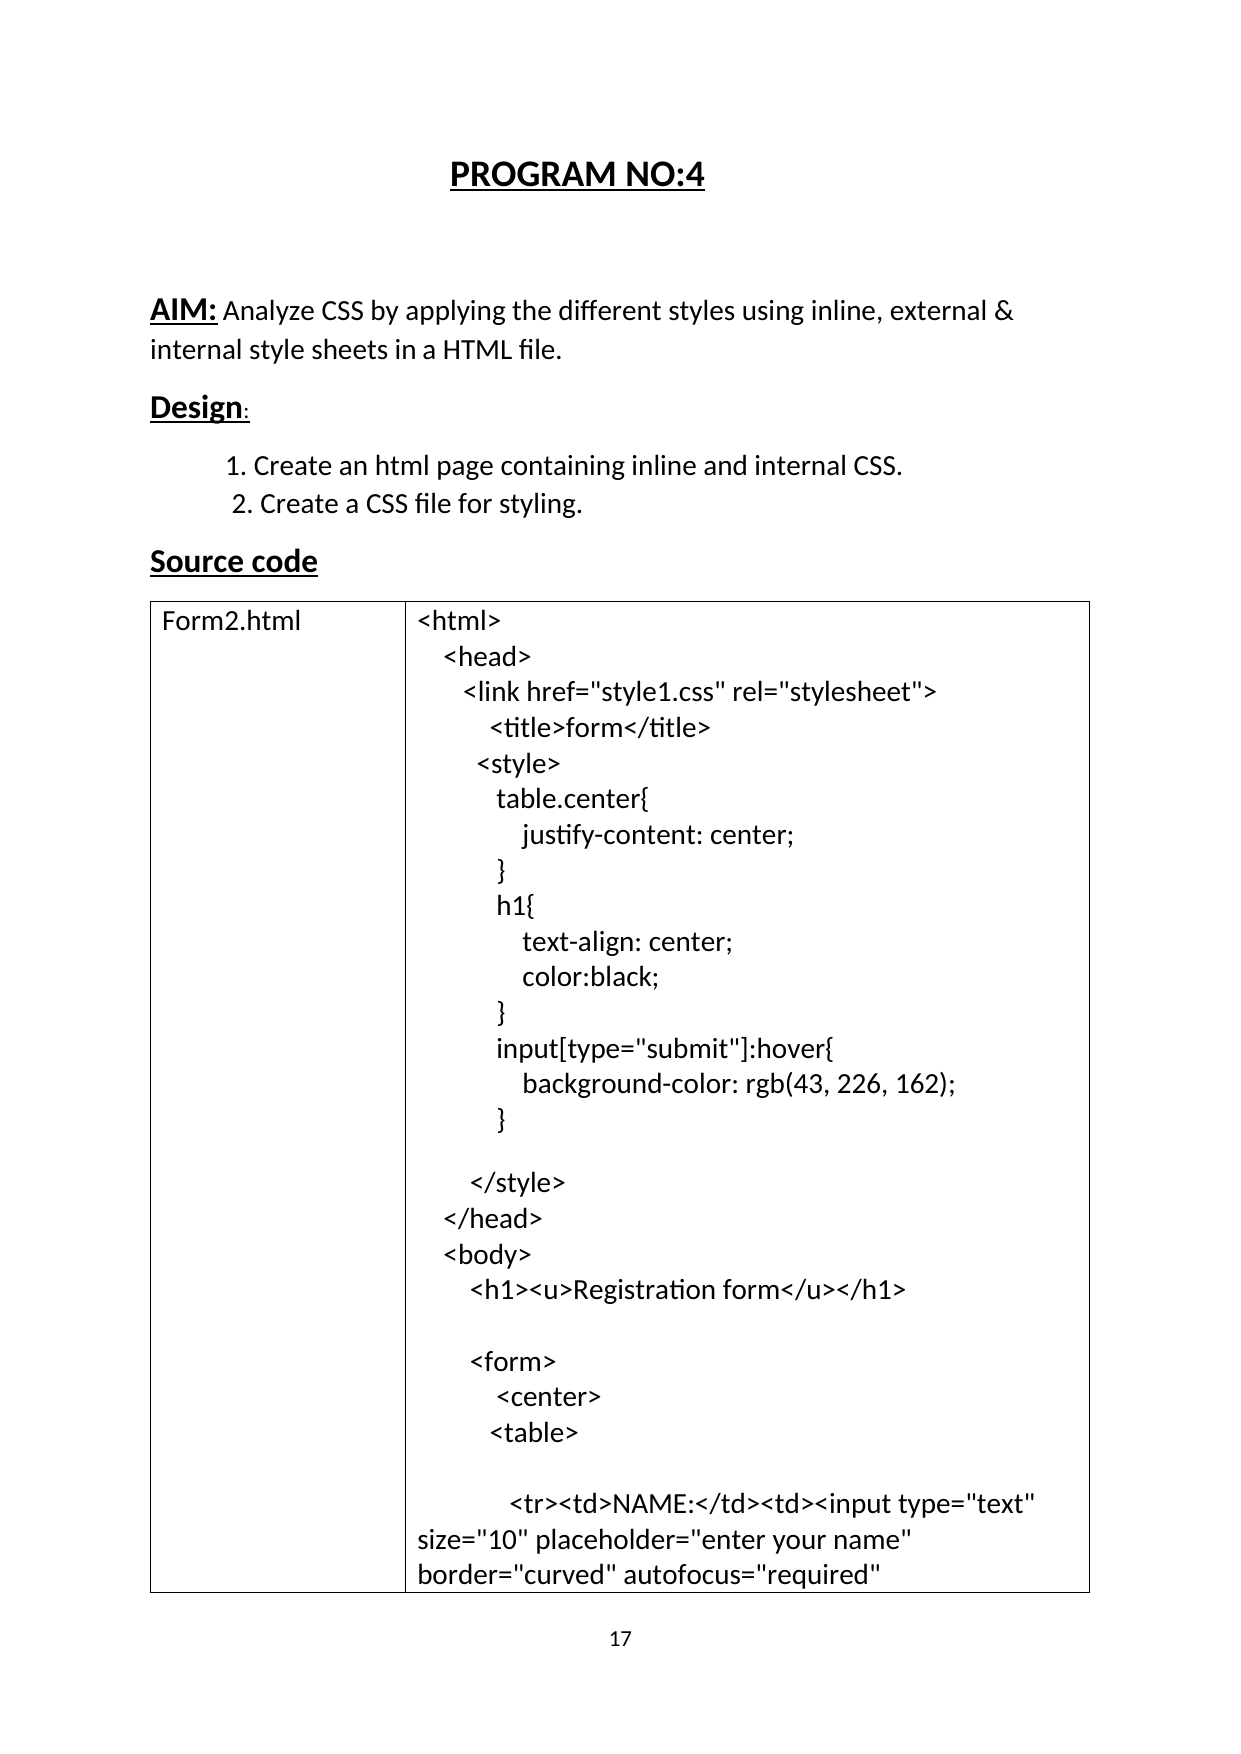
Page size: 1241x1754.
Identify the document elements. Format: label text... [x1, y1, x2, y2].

text Design: [150, 386, 1090, 427]
text AIM: Analyze CSS by applying the different styles using inline, external & internal style sheets in a HTML file. [150, 288, 1090, 367]
list 2. Create a CSS file for styling. [225, 485, 1090, 521]
text PROGRAM NO:4 [375, 150, 1090, 196]
text Source code [150, 541, 1090, 581]
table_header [406, 602, 1089, 1592]
list 1. Create an html page containing inline and internal CSS. [225, 447, 1090, 483]
table_header Form2.html [151, 602, 405, 1592]
